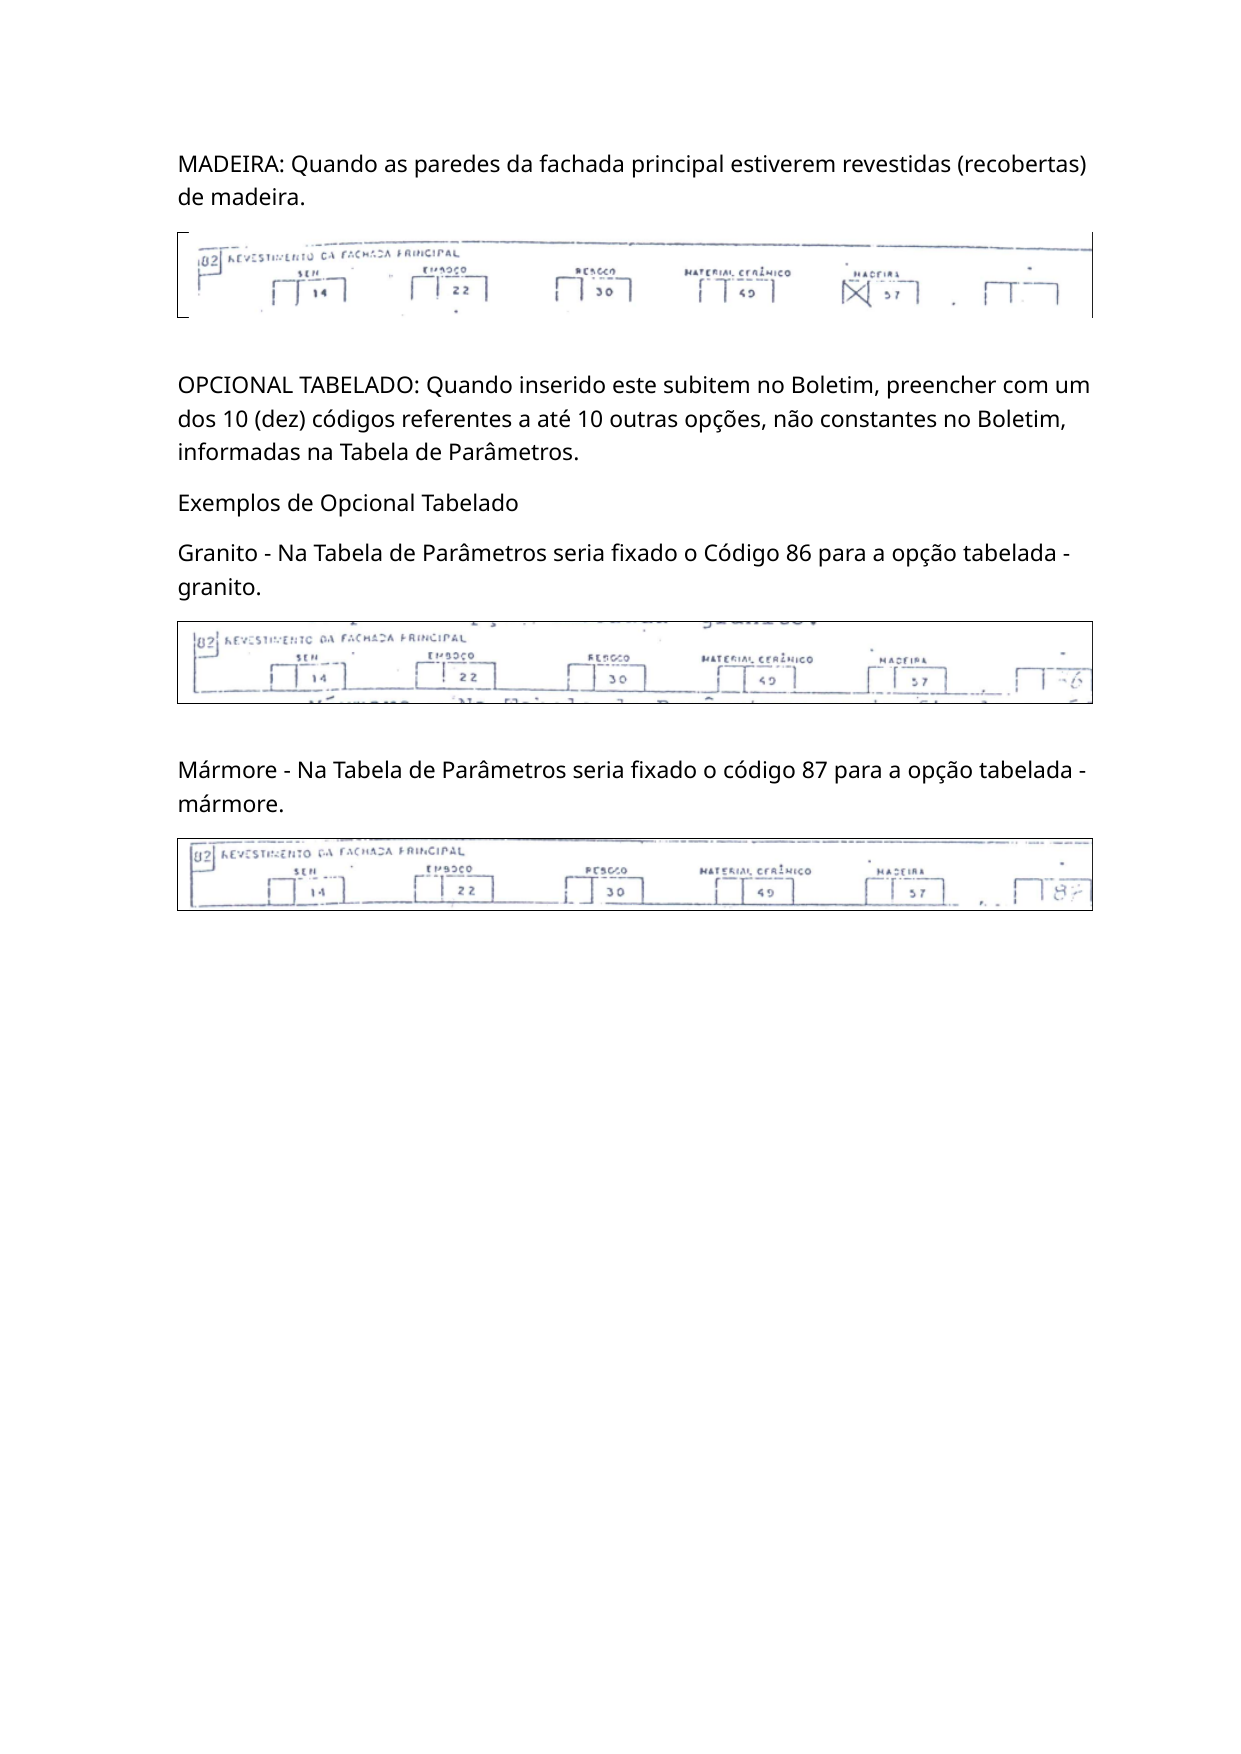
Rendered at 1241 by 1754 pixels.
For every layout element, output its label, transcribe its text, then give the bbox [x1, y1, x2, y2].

text Granito - Na Tabela de Parâmetros seria fixado o Código 86 para a opção tabelada - granito. [177, 537, 1093, 602]
picture [188, 839, 1093, 910]
text Mármore - Na Tabela de Parâmetros seria fixado o código 87 para a opção tabelada - mármore. [177, 754, 1093, 819]
table_header [178, 839, 188, 910]
text Exemplos de Opcional Tabelado [177, 487, 1093, 518]
table_header [178, 233, 188, 317]
picture [188, 232, 1093, 318]
text OPCIONAL TABELADO: Quando inserido este subitem no Boletim, preencher com um dos 10 (dez) códigos referentes a até 10 outras opções, não constantes no Boletim, informadas na Tabela de Parâmetros. [177, 369, 1093, 467]
text MADEIRA: Quando as paredes da fachada principal estiverem revestidas (recobertas) de madeira. [177, 148, 1093, 213]
table_header [178, 622, 188, 702]
picture [188, 622, 1093, 703]
